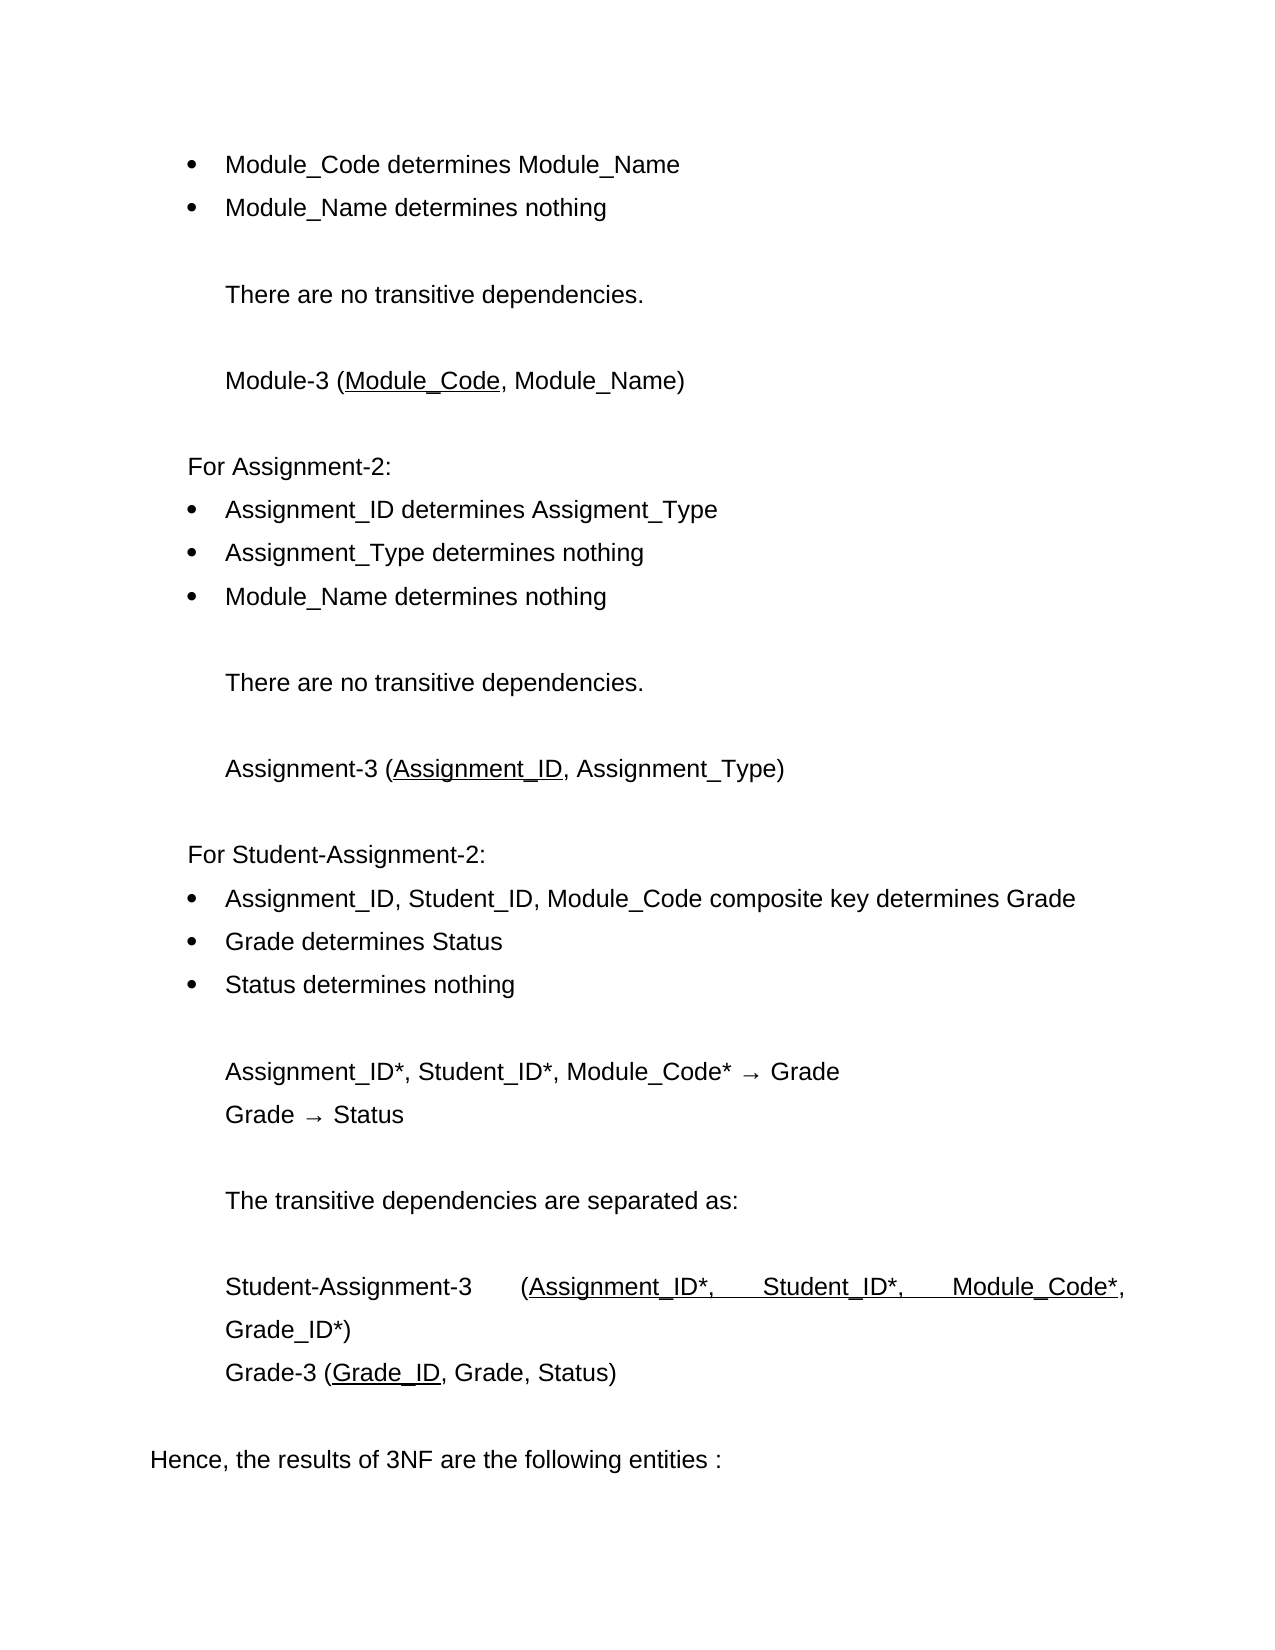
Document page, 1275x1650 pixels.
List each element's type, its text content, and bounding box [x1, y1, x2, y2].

list Assignment_ID*, Student_ID*, Module_Code* → Grade [225, 1056, 1125, 1085]
text Assignment-3 (Assignment_ID, Assignment_Type) [150, 754, 1125, 783]
text There are no transitive dependencies. [187, 668, 1125, 697]
text Module-3 (Module_Code, Module_Name) [225, 366, 1125, 394]
text There are no transitive dependencies. [187, 279, 1125, 308]
list Assignment_Type determines nothing [187, 538, 1125, 567]
list Assignment_ID, Student_ID, Module_Code composite key determines Grade [187, 884, 1125, 912]
text Student-Assignment-3 (Assignment_ID*, Student_ID*, Module_Code*, Grade_ID*) [225, 1272, 1125, 1344]
list Grade determines Status [187, 927, 1125, 956]
text For Assignment-2: [150, 452, 1125, 481]
list Status determines nothing [187, 970, 1125, 999]
list Module_Code determines Module_Name [187, 150, 1125, 179]
list Grade → Status [225, 1099, 1125, 1128]
text Grade-3 (Grade_ID, Grade, Status) [225, 1358, 1125, 1387]
list Module_Name determines nothing [187, 582, 1125, 611]
list Assignment_ID determines Assigment_Type [187, 495, 1125, 524]
list Module_Name determines nothing [187, 193, 1125, 222]
text For Student-Assignment-2: [150, 841, 1125, 869]
text Hence, the results of 3NF are the following entities : [150, 1444, 1125, 1473]
text The transitive dependencies are separated as: [187, 1186, 1125, 1214]
